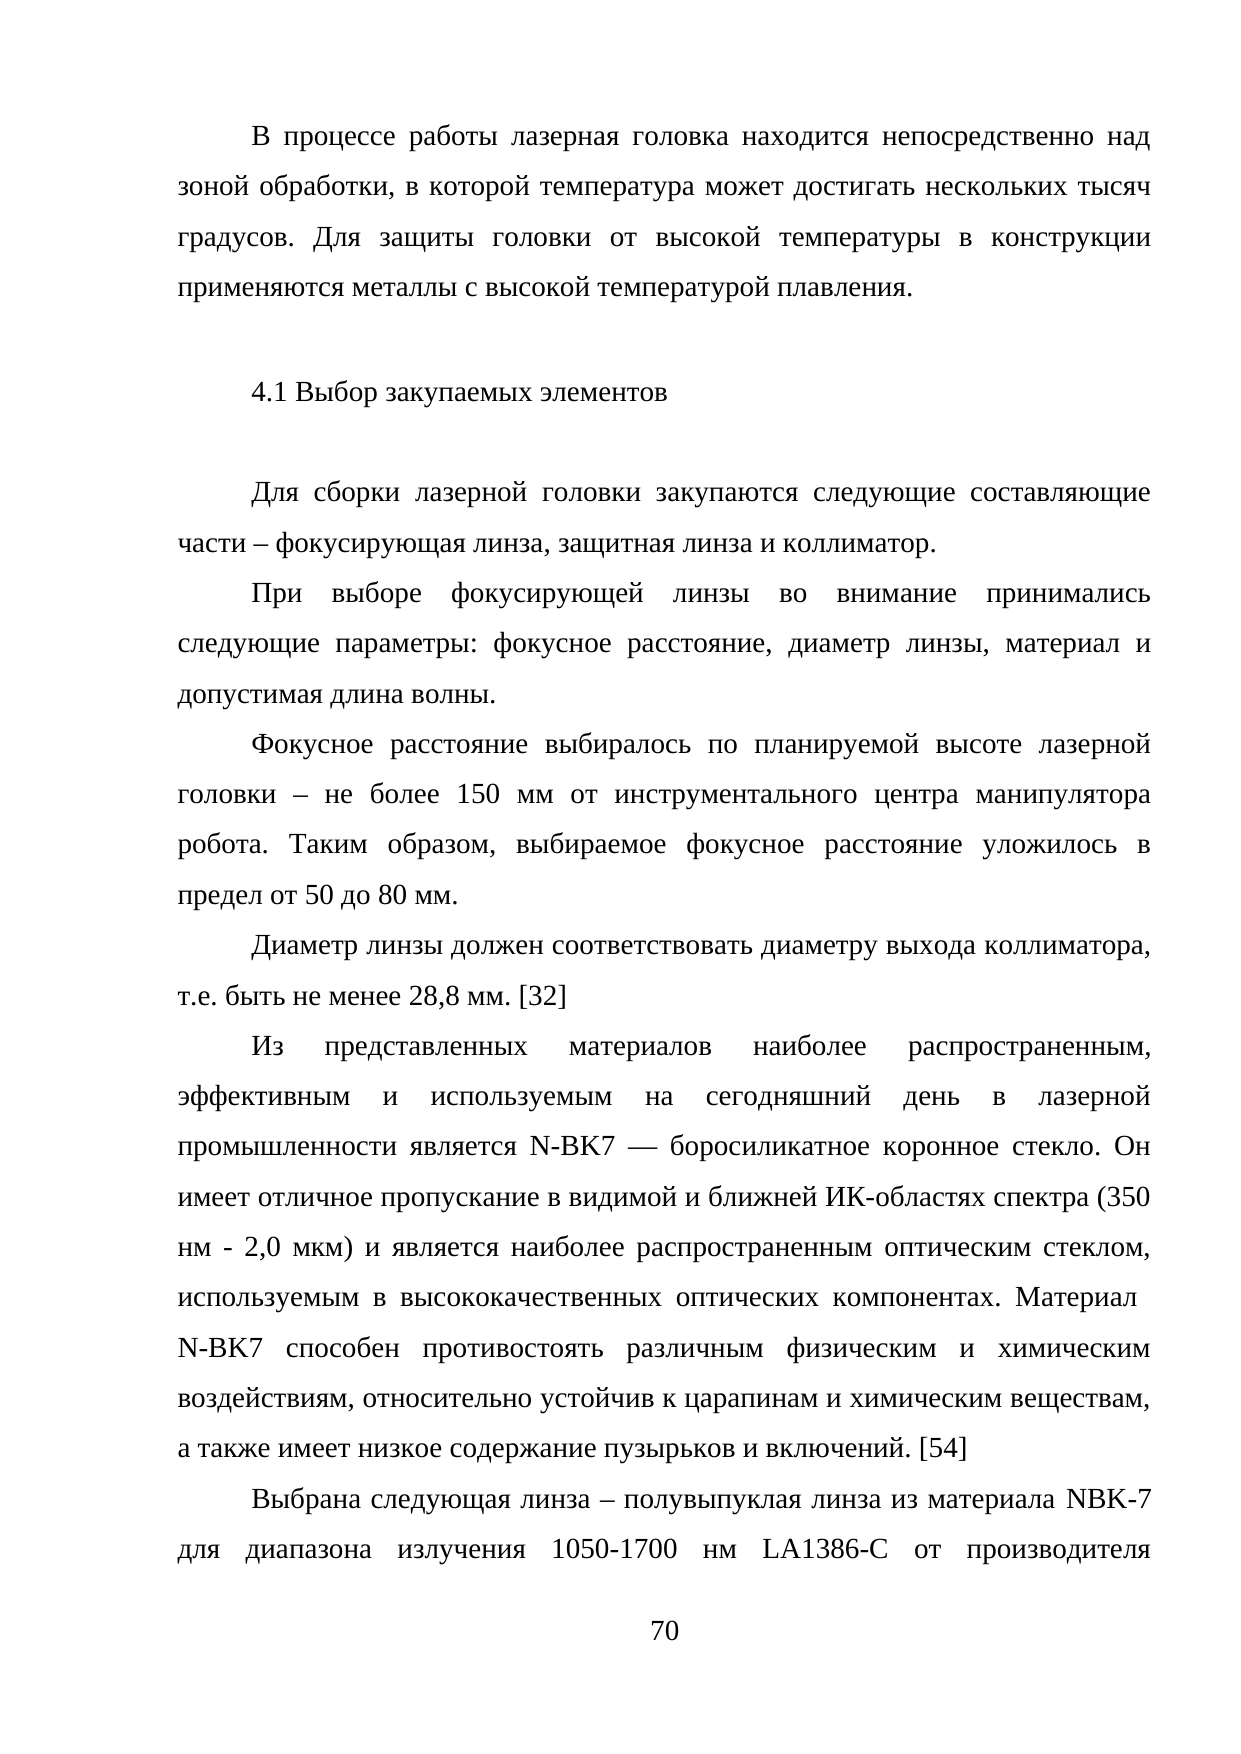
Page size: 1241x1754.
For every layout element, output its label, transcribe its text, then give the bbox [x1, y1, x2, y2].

text Для сборки лазерной головки закупаются следующие составляющие части – фокусирующая линза, защитная линза и коллиматор. [177, 474, 1152, 558]
text При выборе фокусирующей линзы во внимание принимались следующие параметры: фокусное расстояние, диаметр линзы, материал и допустимая длина волны. [177, 575, 1152, 709]
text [177, 1481, 1152, 1564]
text Фокусное расстояние выбиралось по планируемой высоте лазерной головки – не более 150 мм от инструментального центра манипулятора робота. Таким образом, выбираемое фокусное расстояние уложилось в предел от 50 до 80 мм. [177, 726, 1152, 911]
text В процессе работы лазерная головка находится непосредственно над зоной обработки, в которой температура может достигать нескольких тысяч градусов. Для защиты головки от высокой температуры в конструкции применяются металлы с высокой температурой плавления. [177, 118, 1152, 303]
subtitle 4.1 Выбор закупаемых элементов [177, 374, 1152, 407]
text Из представленных материалов наиболее распространенным, эффективным и используемым на сегодняшний день в лазерной промышленности является N-BK7 — боросиликатное коронное стекло. Он имеет отличное пропускание в видимой и ближней ИК-областях спектра (350 нм - 2,0 мкм) и является наиболее распространенным оптическим стеклом, используемым в высококачественных оптических компонентах. Материал N-BK7 способен противостоять различным физическим и химическим воздействиям, относительно устойчив к царапинам и химическим веществам, а также имеет низкое содержание пузырьков и включений. [54] [177, 1028, 1152, 1464]
text Диаметр линзы должен соответствовать диаметру выхода коллиматора, т.е. быть не менее 28,8 мм. [32] [177, 927, 1152, 1011]
